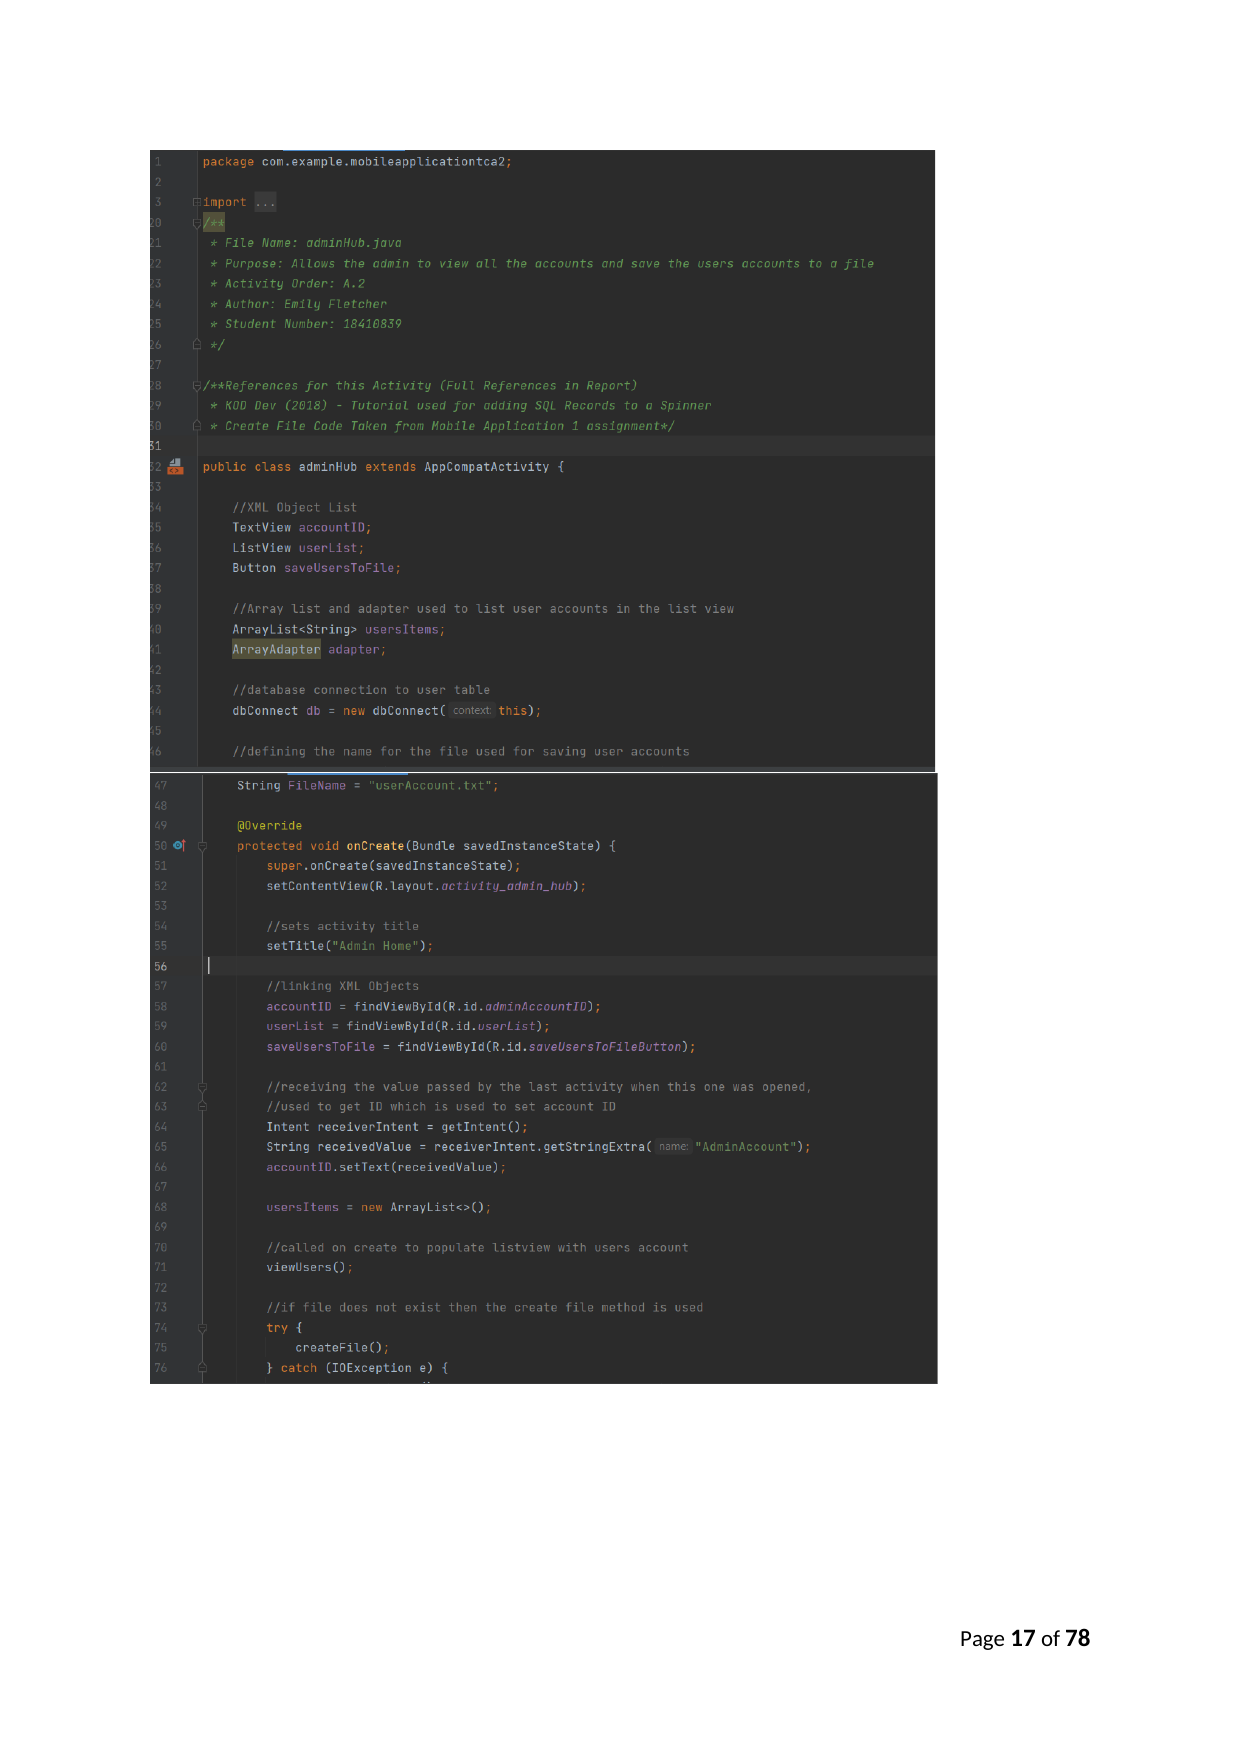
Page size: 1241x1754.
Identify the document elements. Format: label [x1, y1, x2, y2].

picture [150, 773, 938, 1384]
picture [150, 150, 936, 772]
